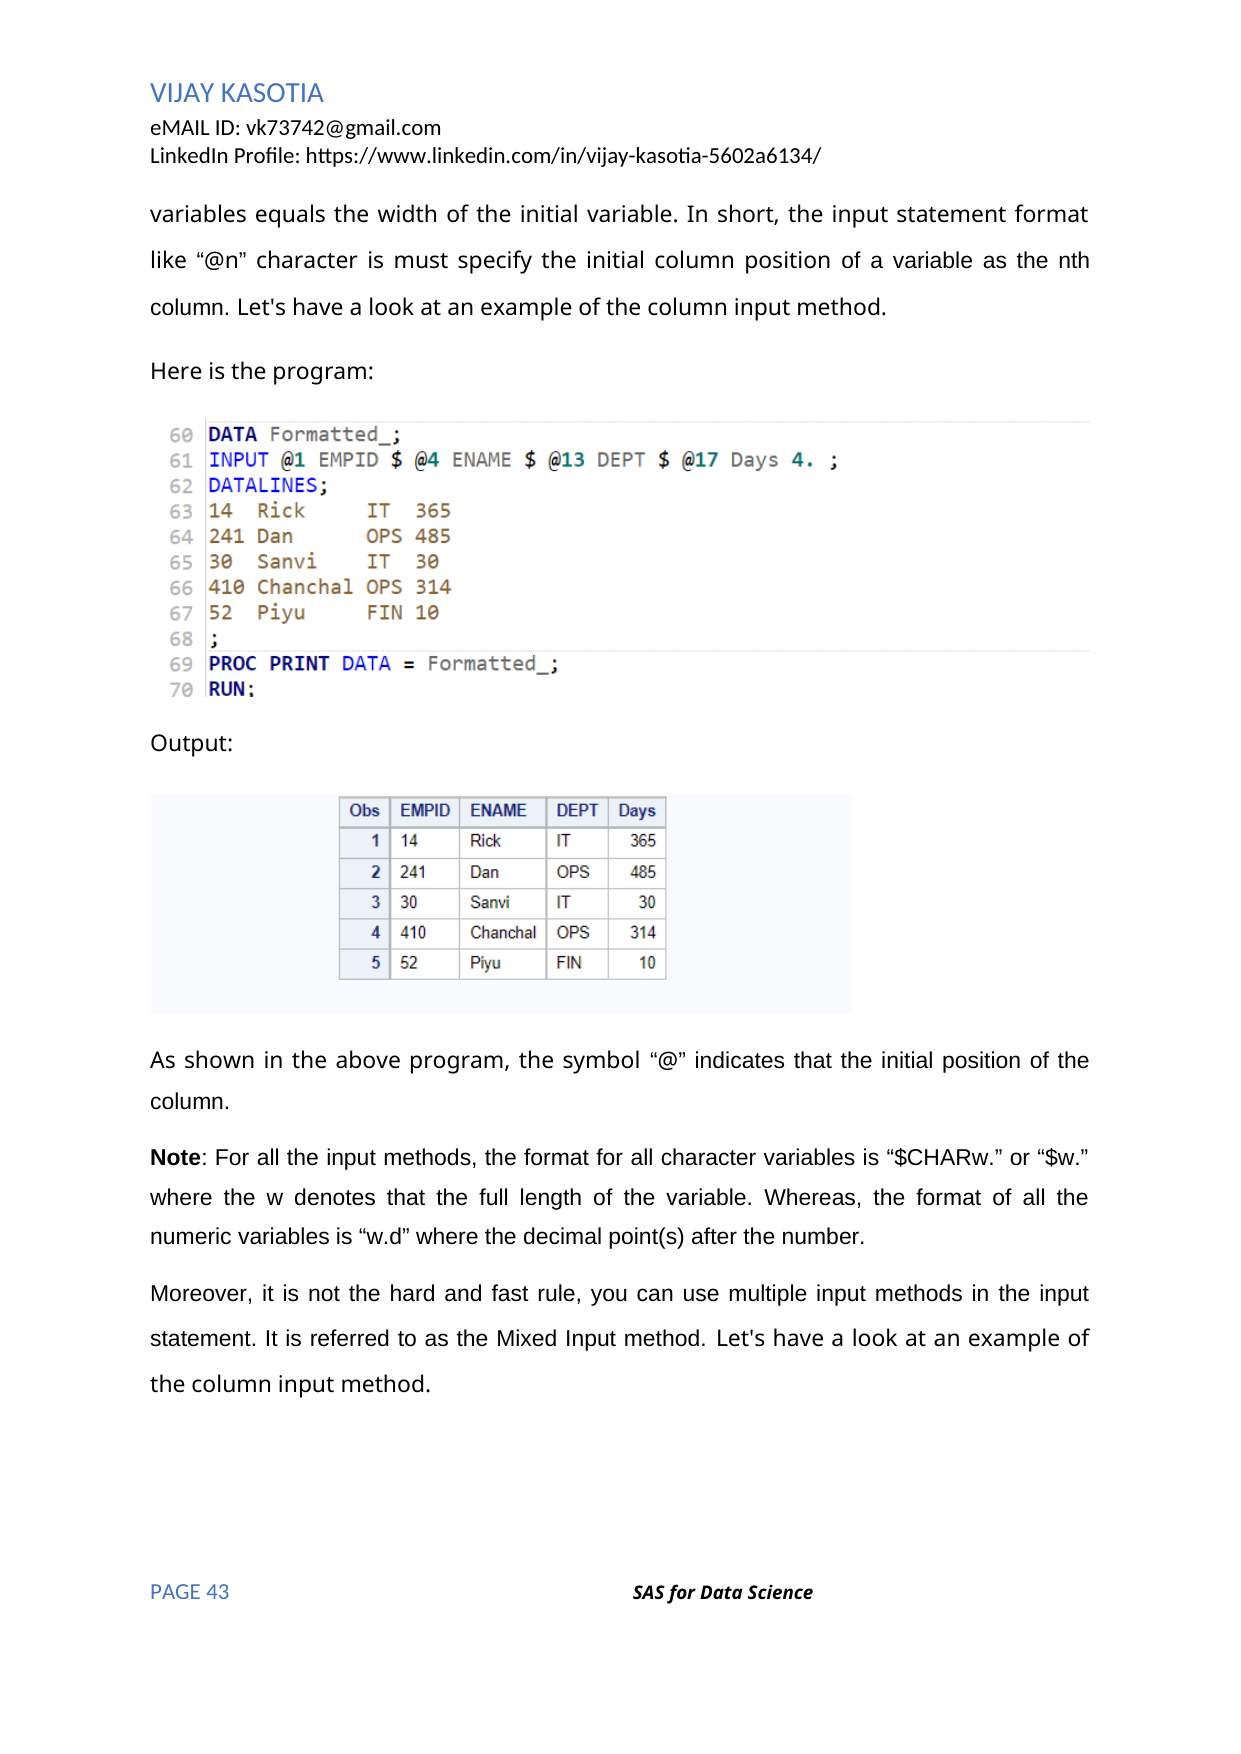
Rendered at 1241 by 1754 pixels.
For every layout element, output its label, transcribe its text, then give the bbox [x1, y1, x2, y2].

picture [150, 418, 1091, 697]
text Here is the program: [150, 355, 1090, 386]
text As shown in the above program, the symbol “@” indicates that the initial position of the column. [150, 1044, 1090, 1114]
text Output: [150, 727, 1090, 758]
picture [150, 790, 853, 1014]
text Note: For all the input methods, the format for all character variables is “$CHARw.” or “$w.” where the w denotes that the full length of the variable. Whereas, the format of all the numeric variables is “w.d” where the decimal point(s) after the number. [150, 1144, 1090, 1250]
text Moreover, it is not the hard and fast rule, you can use multiple input methods in the input statement. It is referred to as the Mixed Input method. Let's have a look at an example of the column input method. [150, 1279, 1090, 1399]
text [150, 198, 1090, 323]
